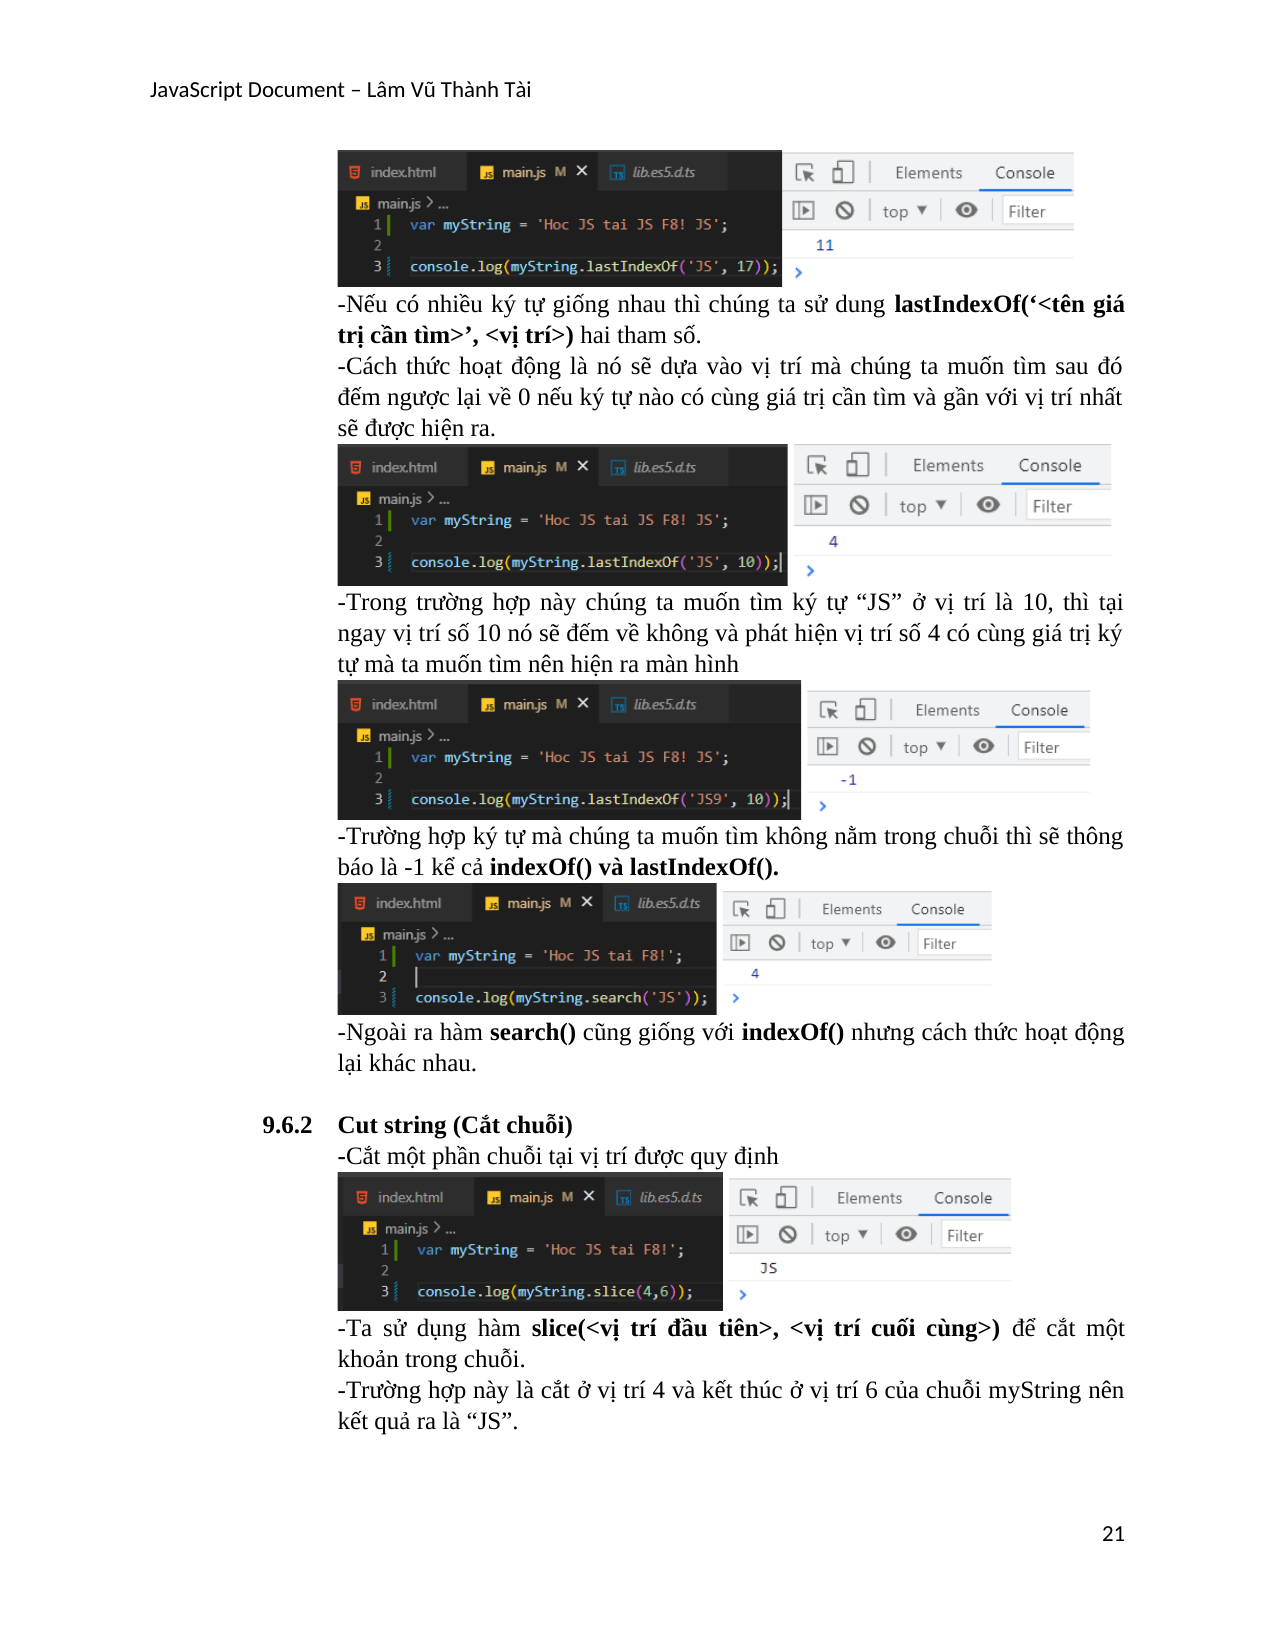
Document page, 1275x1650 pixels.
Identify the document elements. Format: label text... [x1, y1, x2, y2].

list -Trong trường hợp này chúng ta muốn tìm ký tự “JS” ở vị trí là 10, thì tại ngay vị trí số 10 nó sẽ đếm về không và phát hiện vị trí số 4 có cùng giá trị ký tự mà ta muốn tìm nên hiện ra màn hình [337, 587, 1125, 678]
list -Trường hợp ký tự mà chúng ta muốn tìm không nằm trong chuỗi thì sẽ thông báo là -1 kể cả indexOf() và lastIndexOf(). [337, 821, 1125, 881]
picture [729, 1175, 1012, 1311]
picture [337, 1172, 723, 1311]
list -Trường hợp này là cắt ở vị trí 4 và kết thúc ở vị trí 6 của chuỗi myString nên kết quả ra là “JS”. [337, 1375, 1125, 1435]
list -Cách thức hoạt động là nó sẽ dựa vào vị trí mà chúng ta muốn tìm sau đó đếm ngược lại về 0 nếu ký tự nào có cùng giá trị cần tìm và gần với vị trí nhất sẽ được hiện ra. [337, 351, 1125, 442]
picture [807, 686, 1091, 820]
picture [337, 444, 788, 586]
picture [337, 680, 802, 820]
list Cut string (Cắt chuỗi) [262, 1110, 1125, 1139]
list -Cắt một phần chuỗi tại vị trí được quy định [337, 1141, 1125, 1170]
picture [722, 887, 992, 1015]
list -Ngoài ra hàm search() cũng giống với indexOf() nhưng cách thức hoạt động lại khác nhau. [337, 1017, 1125, 1077]
picture [793, 444, 1112, 586]
picture [337, 150, 1074, 287]
picture [337, 883, 717, 1015]
list -Nếu có nhiều ký tự giống nhau thì chúng ta sử dung lastIndexOf(‘<tên giá trị cần tìm>’, <vị trí>) hai tham số. [337, 289, 1125, 349]
list -Ta sử dụng hàm slice(<vị trí đầu tiên>, <vị trí cuối cùng>) để cắt một khoản trong chuỗi. [337, 1313, 1125, 1373]
